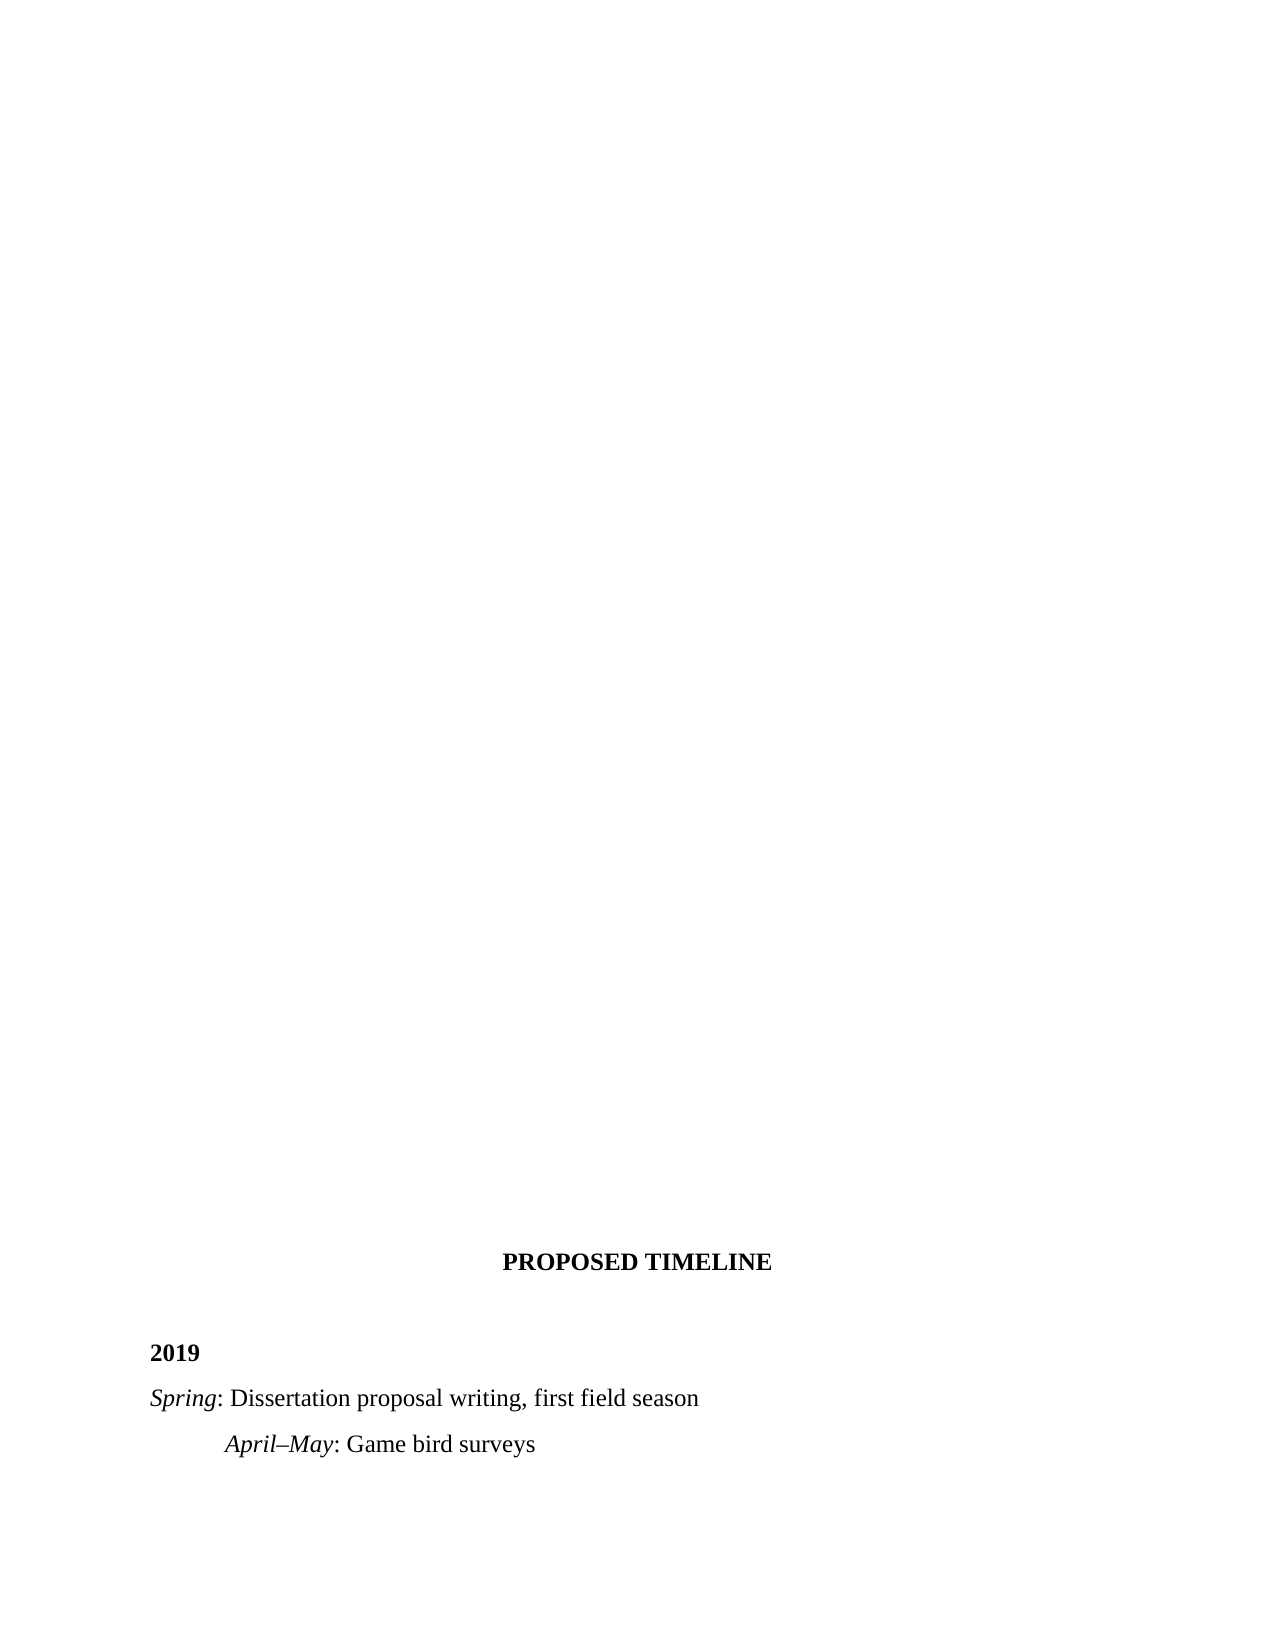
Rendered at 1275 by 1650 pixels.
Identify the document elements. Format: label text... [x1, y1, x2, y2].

text PROPOSED TIMELINE [150, 1247, 1125, 1276]
text Spring: Dissertation proposal writing, first field season [150, 1383, 1125, 1412]
text April–May: Game bird surveys [150, 1429, 1125, 1458]
text 2019 [150, 1338, 1125, 1367]
